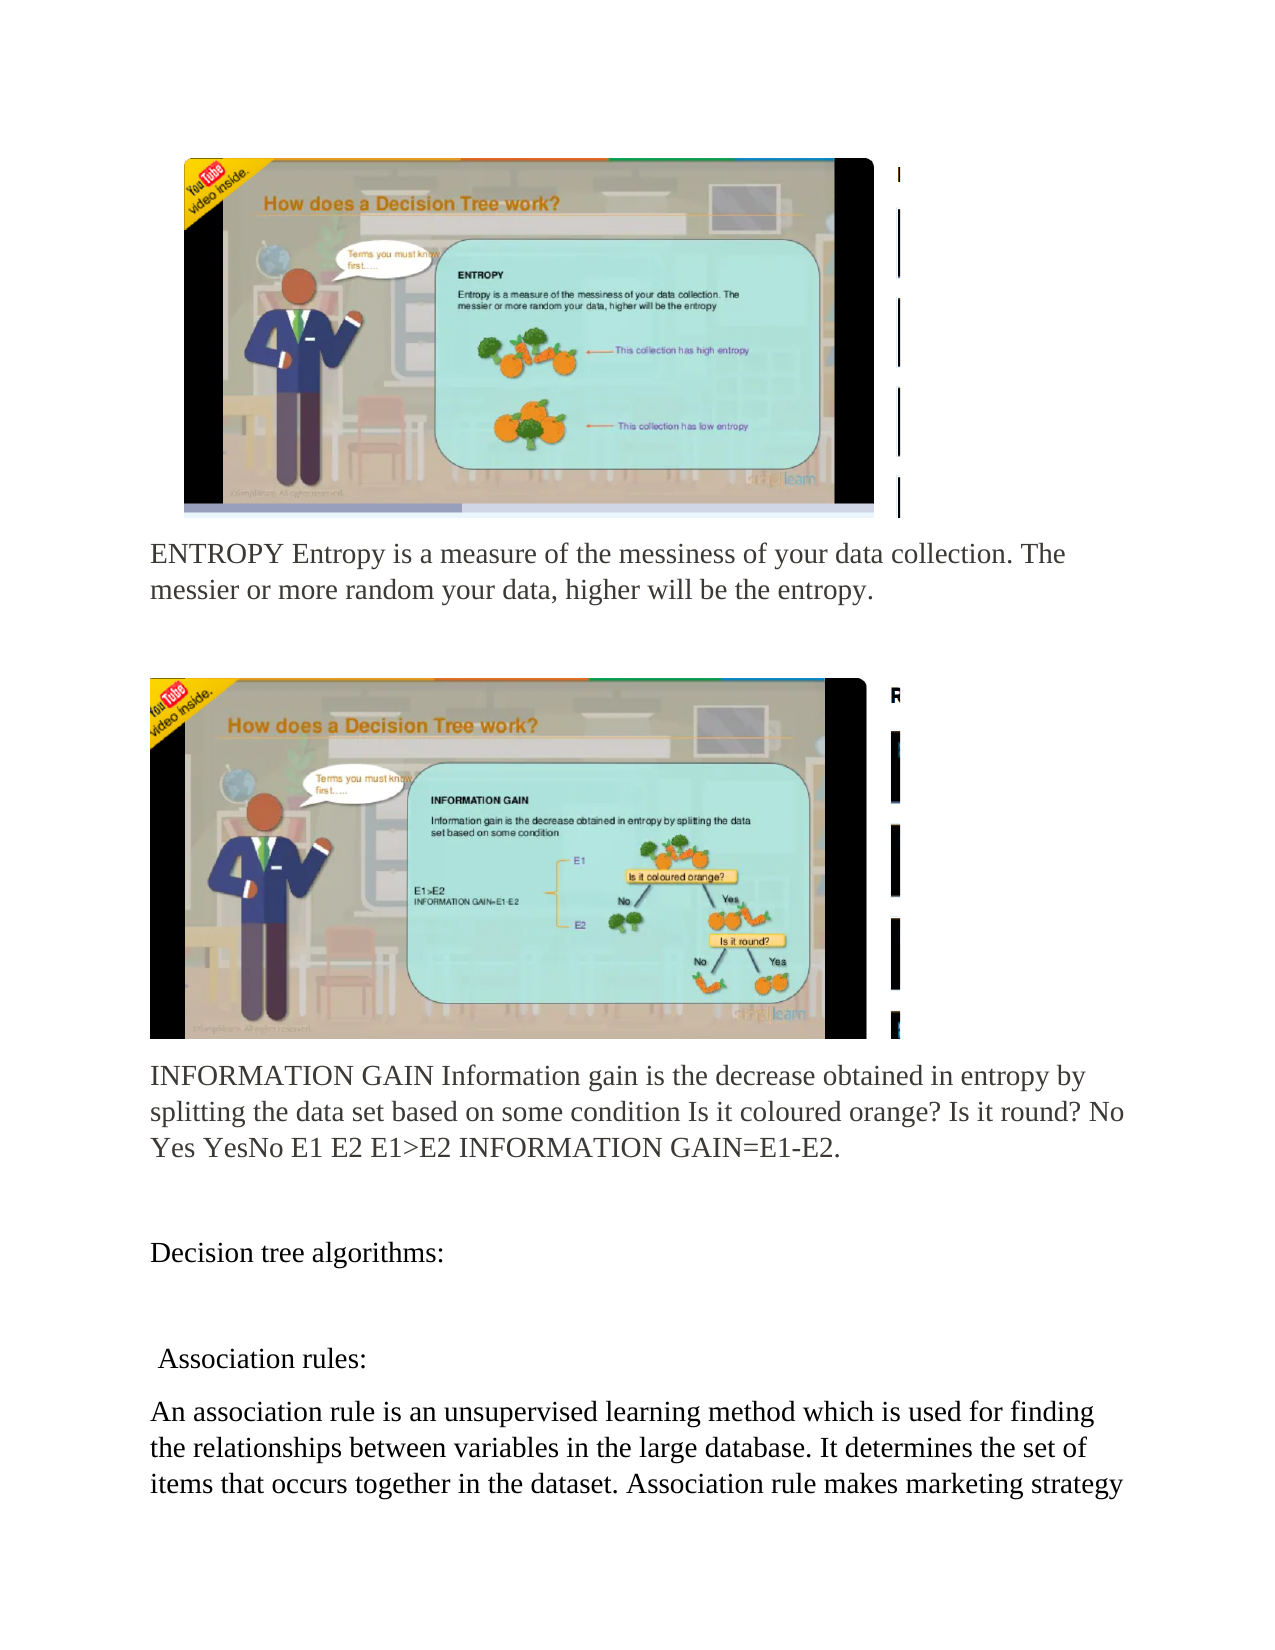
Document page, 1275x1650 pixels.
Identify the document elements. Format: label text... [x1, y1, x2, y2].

text ENTROPY Entropy is a measure of the messiness of your data collection. The messier or more random your data, higher will be the entropy. [150, 536, 1125, 606]
text INFORMATION GAIN Information gain is the decrease obtained in entropy by splitting the data set based on some condition Is it coloured orange? Is it round? No Yes YesNo E1 E2 E1>E2 INFORMATION GAIN=E1-E2. [150, 1058, 1125, 1163]
text Association rules: [150, 1341, 1125, 1375]
text Decision tree algorithms: [150, 1236, 1125, 1269]
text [150, 1394, 1125, 1500]
picture [150, 150, 901, 518]
picture [150, 677, 901, 1039]
